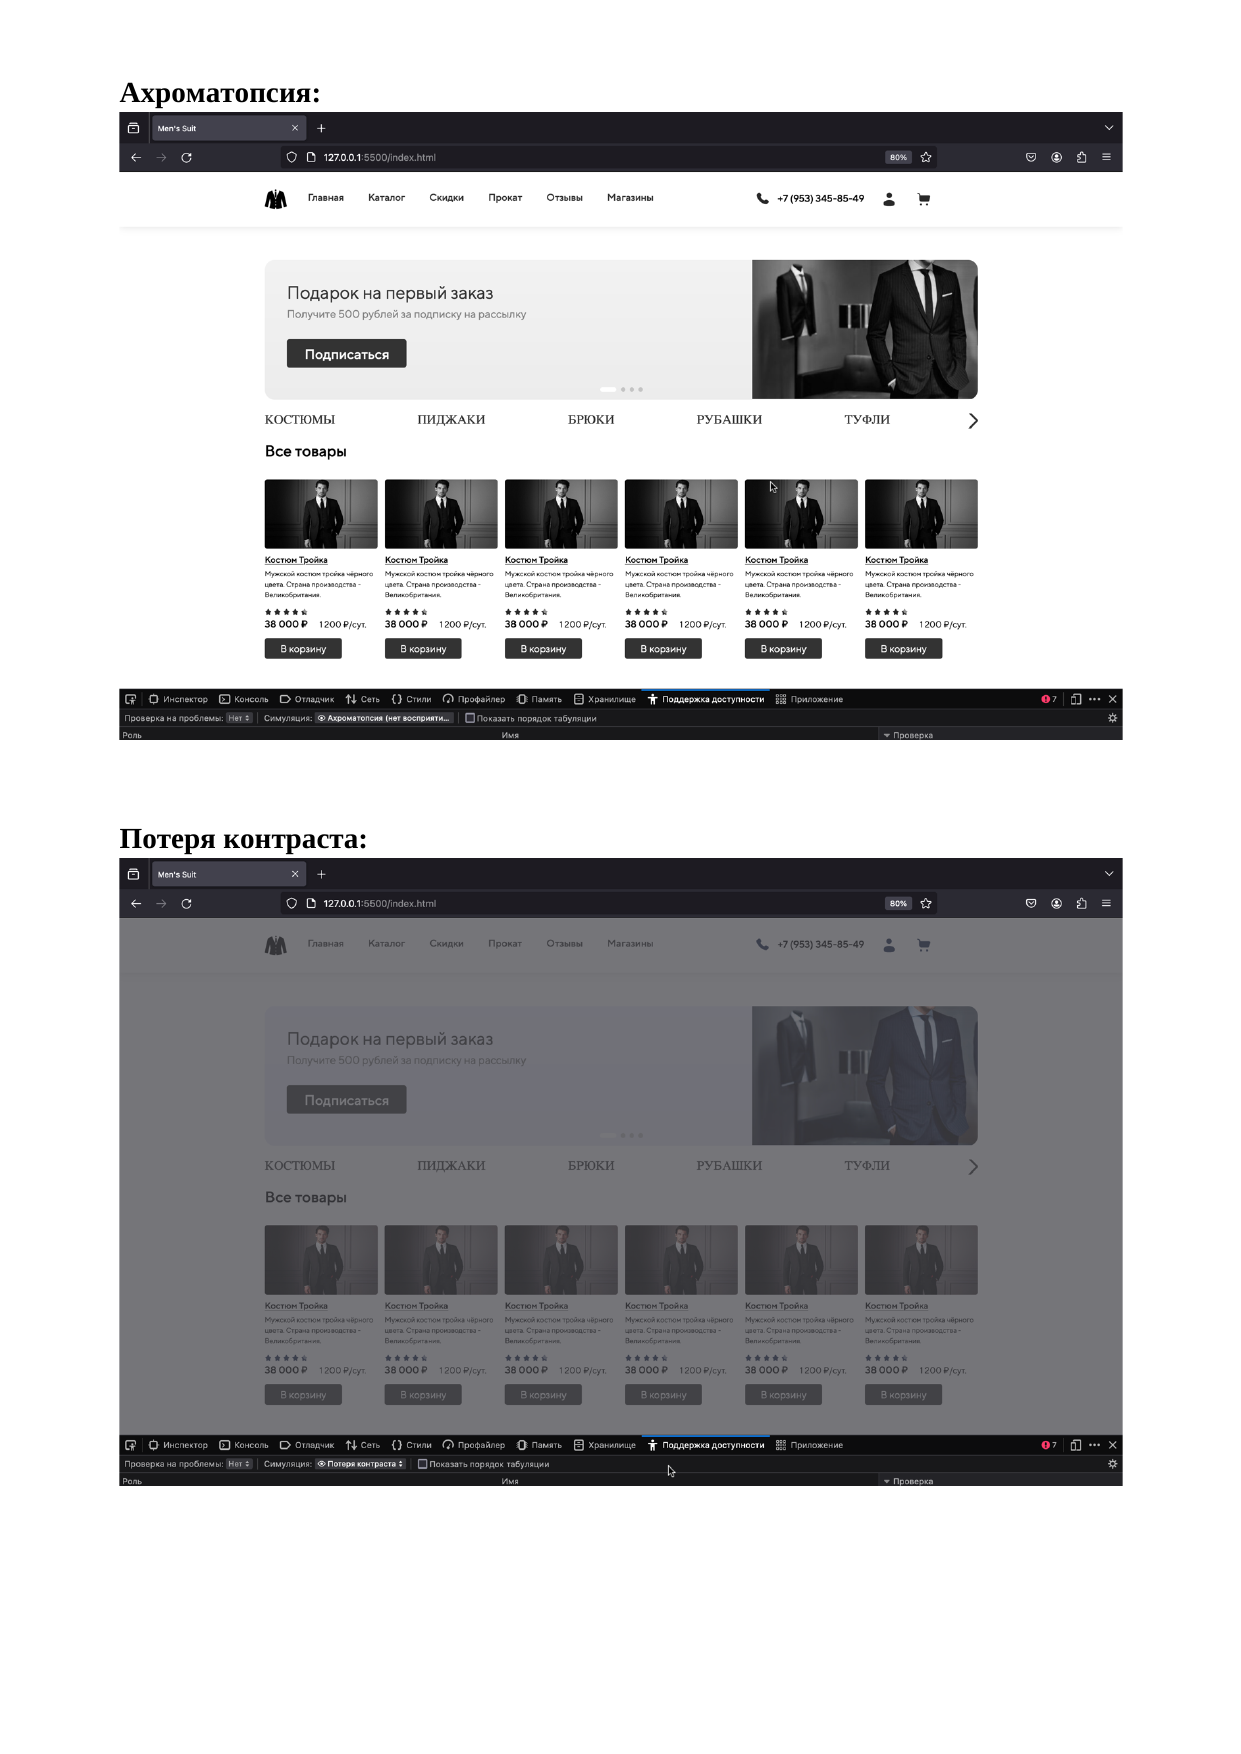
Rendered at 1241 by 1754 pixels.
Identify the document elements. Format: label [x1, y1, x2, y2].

list [82, 75, 1165, 1593]
picture [119, 112, 1123, 740]
picture [119, 858, 1123, 1486]
